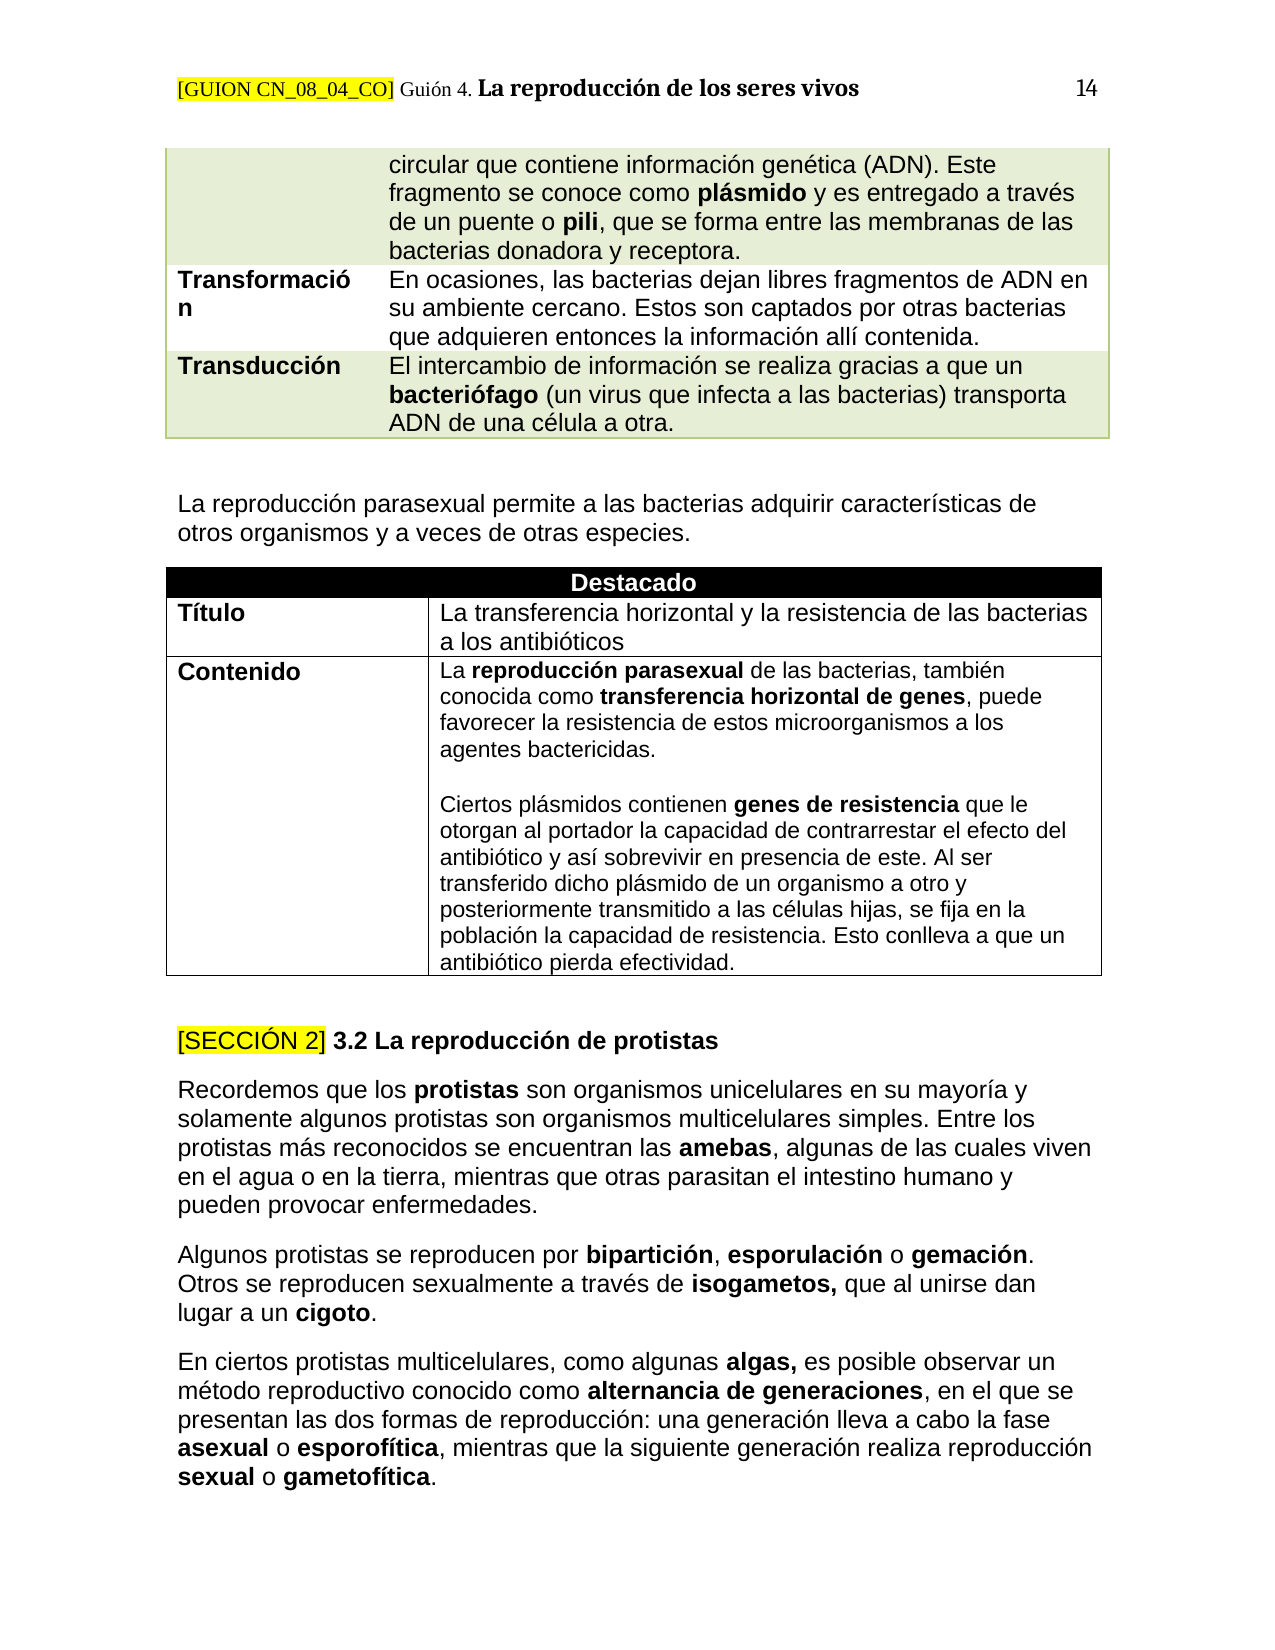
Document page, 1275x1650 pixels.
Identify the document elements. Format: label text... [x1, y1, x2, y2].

text Recordemos que los protistas son organismos unicelulares en su mayoría y solamente algunos protistas son organismos multicelulares simples. Entre los protistas más reconocidos se encuentran las amebas, algunas de las cuales viven en el agua o en la tierra, mientras que otras parasitan el intestino humano y pueden provocar enfermedades. [177, 1075, 1098, 1219]
table_header Destacado [167, 568, 1101, 597]
text [SECCIÓN 2] 3.2 La reproducción de protistas [326, 1026, 1098, 1054]
table_cell Transformación [167, 265, 377, 351]
table_cell Conjugación [167, 148, 377, 265]
table_cell Transducción [167, 351, 377, 437]
table_cell Título [167, 598, 428, 656]
text La reproducción parasexual permite a las bacterias adquirir características de otros organismos y a veces de otras especies. [177, 489, 1098, 546]
table_cell La transferencia horizontal y la resistencia de las bacterias a los antibióticos [429, 598, 1101, 656]
table_cell La reproducción parasexual de las bacterias, también conocida como transferencia horizontal de genes, puede favorecer la resistencia de estos microorganismos a los agentes bactericidas. Ciertos plásmidos contienen genes de resistencia que le otorgan al portador la capacidad de contrarrestar el efecto del antibiótico y así sobrevivir en presencia de este. Al ser transferido dicho plásmido de un organismo a otro y posteriormente transmitido a las células hijas, se fija en la población la capacidad de resistencia. Esto conlleva a que un antibiótico pierda efectividad. [429, 657, 1101, 975]
table_cell El intercambio de información se realiza gracias a que un bacteriófago (un virus que infecta a las bacterias) transporta ADN de una célula a otra. [377, 351, 1108, 437]
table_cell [377, 148, 1108, 265]
table_cell Contenido [167, 657, 428, 975]
text En ciertos protistas multicelulares, como algunas algas, es posible observar un método reproductivo conocido como alternancia de generaciones, en el que se presentan las dos formas de reproducción: una generación lleva a cabo la fase asexual o esporofítica, mientras que la siguiente generación realiza reproducción sexual o gametofítica. [177, 1347, 1098, 1491]
text Algunos protistas se reproducen por bipartición, esporulación o gemación. Otros se reproducen sexualmente a través de isogametos, que al unirse dan lugar a un cigoto. [177, 1240, 1098, 1326]
table_cell En ocasiones, las bacterias dejan libres fragmentos de ADN en su ambiente cercano. Estos son captados por otras bacterias que adquieren entonces la información allí contenida. [377, 265, 1108, 351]
